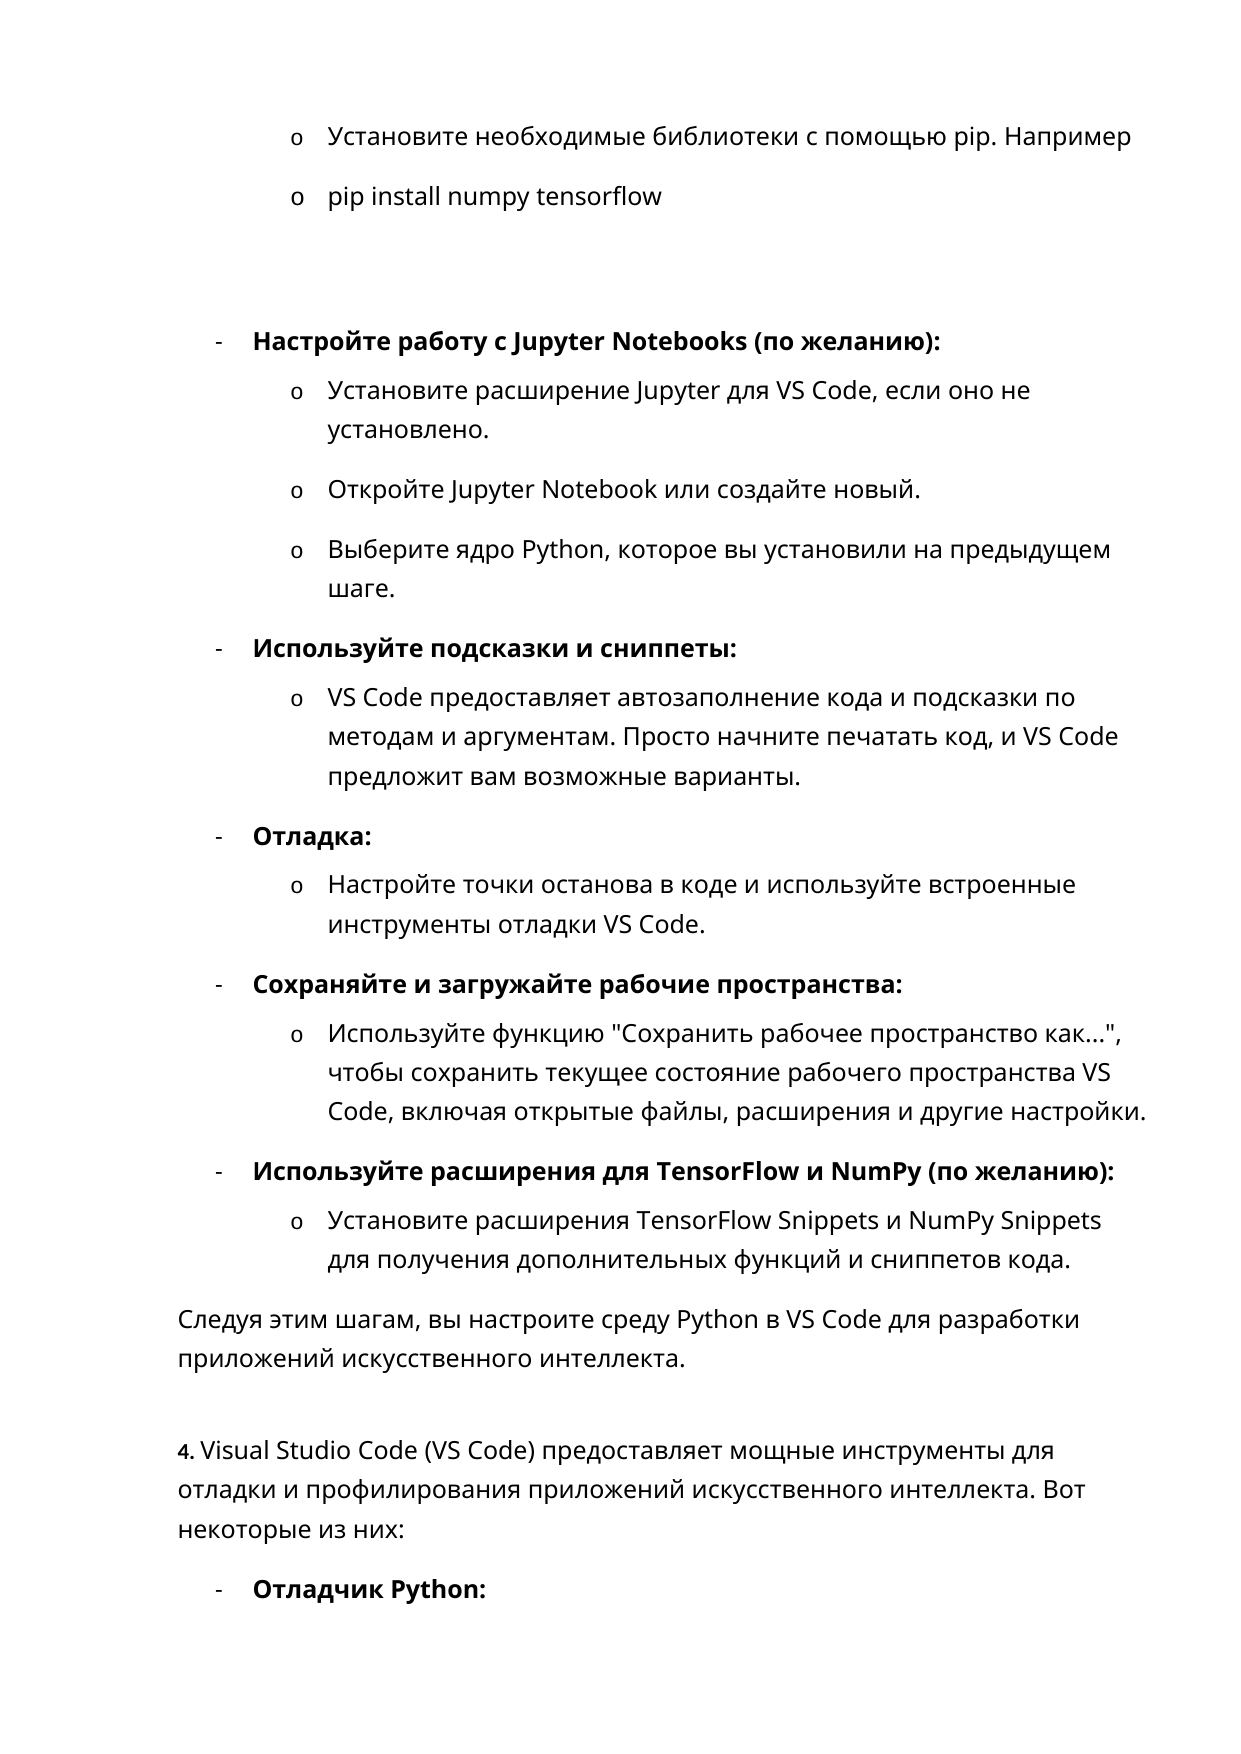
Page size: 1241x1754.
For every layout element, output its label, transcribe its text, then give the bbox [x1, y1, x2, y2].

list Установите расширение Jupyter для VS Code, если оно не установлено. [290, 372, 1152, 446]
list Отладка: [215, 818, 1152, 852]
list Настройте точки останова в коде и используйте встроенные инструменты отладки VS Code. [290, 867, 1152, 940]
list Выберите ядро Python, которое вы установили на предыдущем шаге. [290, 532, 1152, 605]
list Используйте подсказки и сниппеты: [215, 631, 1152, 665]
list Откройте Jupyter Notebook или создайте новый. [290, 472, 1152, 506]
list VS Code предоставляет автозаполнение кода и подсказки по методам и аргументам. Просто начните печатать код, и VS Code предложит вам возможные варианты. [290, 680, 1152, 792]
list Сохраняйте и загружайте рабочие пространства: [215, 966, 1152, 1000]
list Установите необходимые библиотеки с помощью pip. Например [290, 118, 1152, 152]
list pip install numpy tensorflow [290, 178, 1152, 212]
list Используйте функцию "Сохранить рабочее пространство как...", чтобы сохранить текущее состояние рабочего пространства VS Code, включая открытые файлы, расширения и другие настройки. [290, 1015, 1152, 1128]
list Настройте работу с Jupyter Notebooks (по желанию): [215, 323, 1152, 358]
list Отладчик Python: [215, 1571, 1152, 1605]
list Используйте расширения для TensorFlow и NumPy (по желанию): [215, 1153, 1152, 1188]
text 4. Visual Studio Code (VS Code) предоставляет мощные инструменты для отладки и профилирования приложений искусственного интеллекта. Вот некоторые из них: [177, 1433, 1152, 1545]
list Установите расширения TensorFlow Snippets и NumPy Snippets для получения дополнительных функций и сниппетов кода. [290, 1202, 1152, 1276]
text Следуя этим шагам, вы настроите среду Python в VS Code для разработки приложений искусственного интеллекта. [177, 1302, 1152, 1375]
